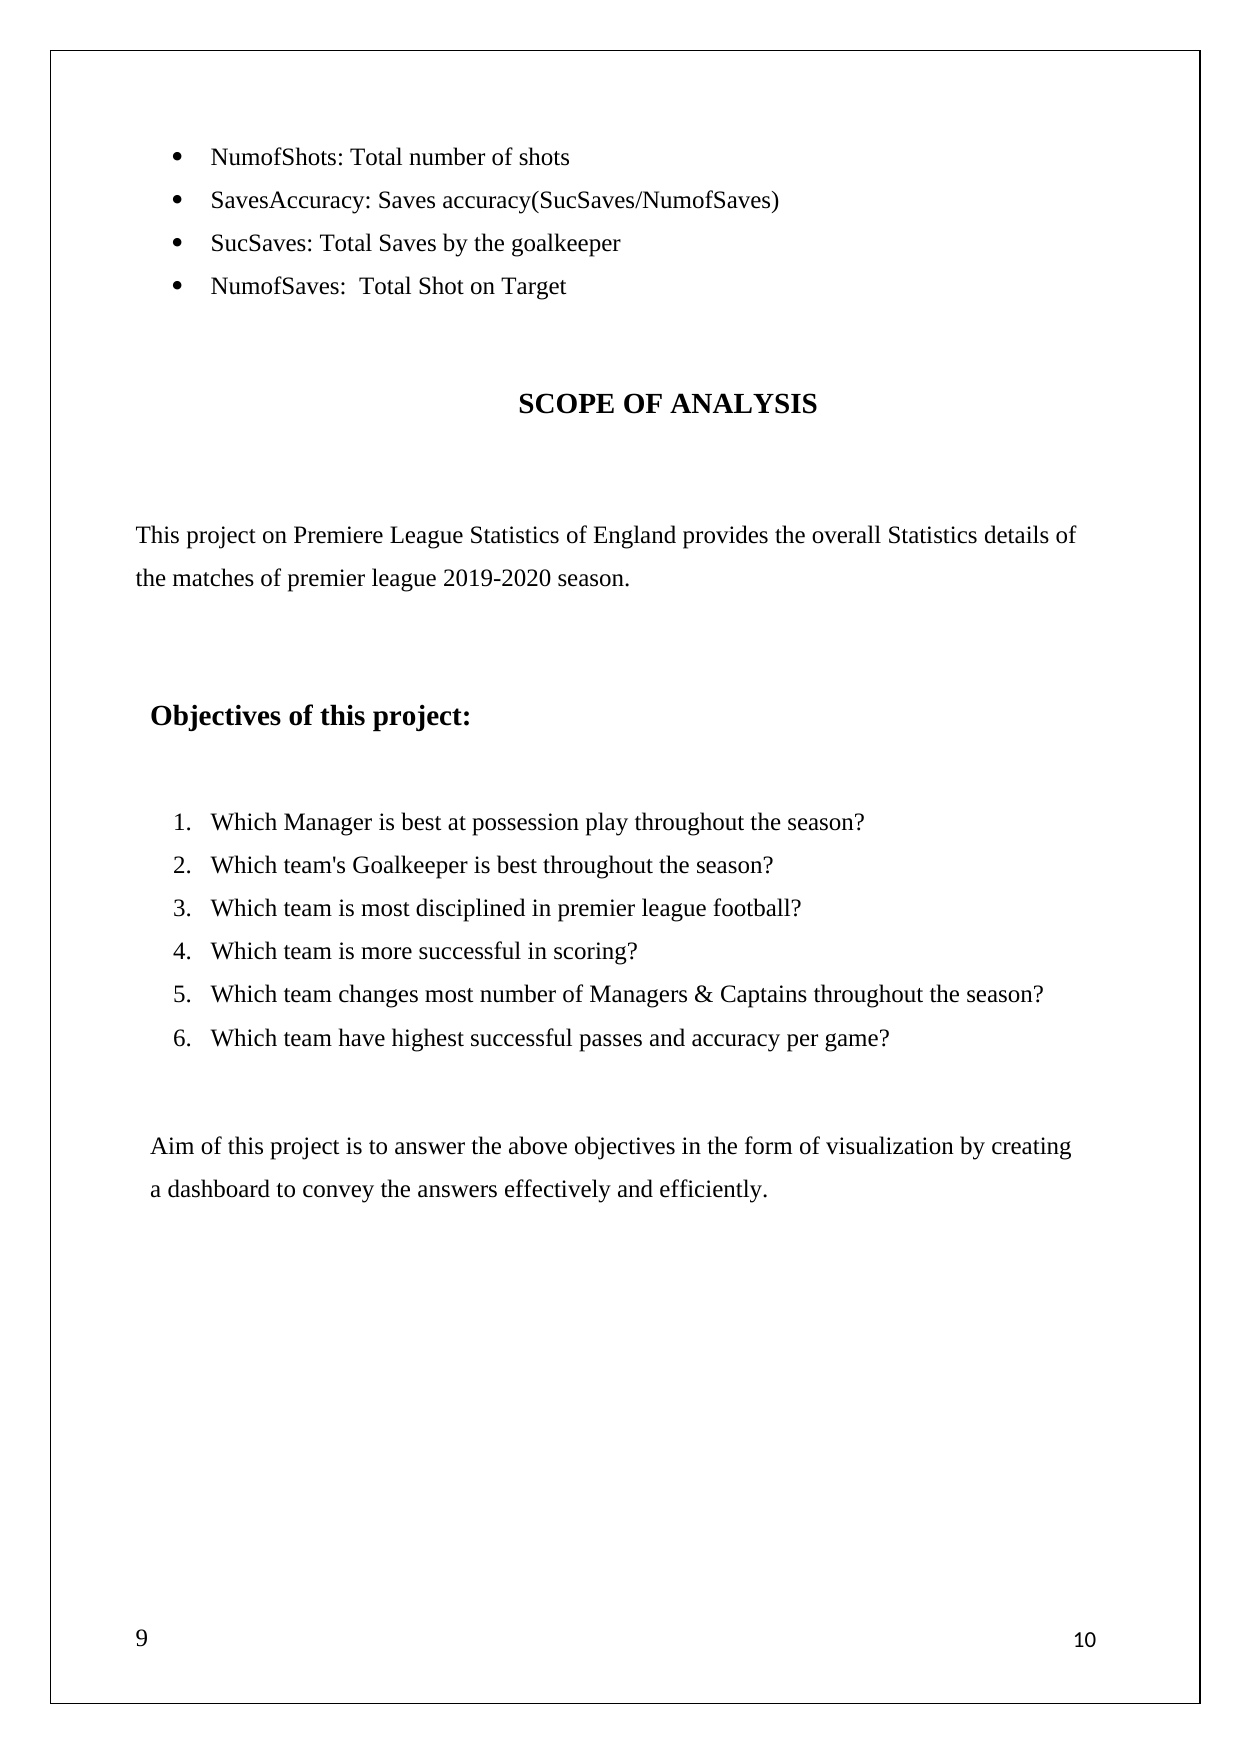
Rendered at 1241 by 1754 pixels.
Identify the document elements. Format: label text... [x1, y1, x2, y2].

list Which Manager is best at possession play throughout the season? [173, 807, 1199, 836]
list Which team changes most number of Managers & Captains throughout the season? [173, 979, 1199, 1008]
list SucSaves: Total Saves by the goalkeeper [173, 228, 1199, 257]
list Which team is most disciplined in premier league football? [173, 893, 1199, 922]
list Which team's Goalkeeper is best throughout the season? [173, 850, 1199, 879]
text SCOPE OF ANALYSIS [135, 386, 1199, 419]
list Which team is more successful in scoring? [173, 936, 1199, 965]
list SavesAccuracy: Saves accuracy(SucSaves/NumofSaves) [173, 185, 1199, 213]
text This project on Premiere League Statistics of England provides the overall Statistics details of the matches of premier league 2019-2020 season. [135, 520, 1091, 592]
subtitle Objectives of this project: [150, 698, 1199, 732]
list NumofSaves: Total Shot on Target [173, 271, 1199, 300]
list Which team have highest successful passes and accuracy per game? [173, 1023, 1199, 1051]
list NumofShots: Total number of shots [173, 142, 1199, 170]
text Aim of this project is to answer the above objectives in the form of visualization by creating a dashboard to convey the answers effectively and efficiently. [150, 1131, 1074, 1203]
